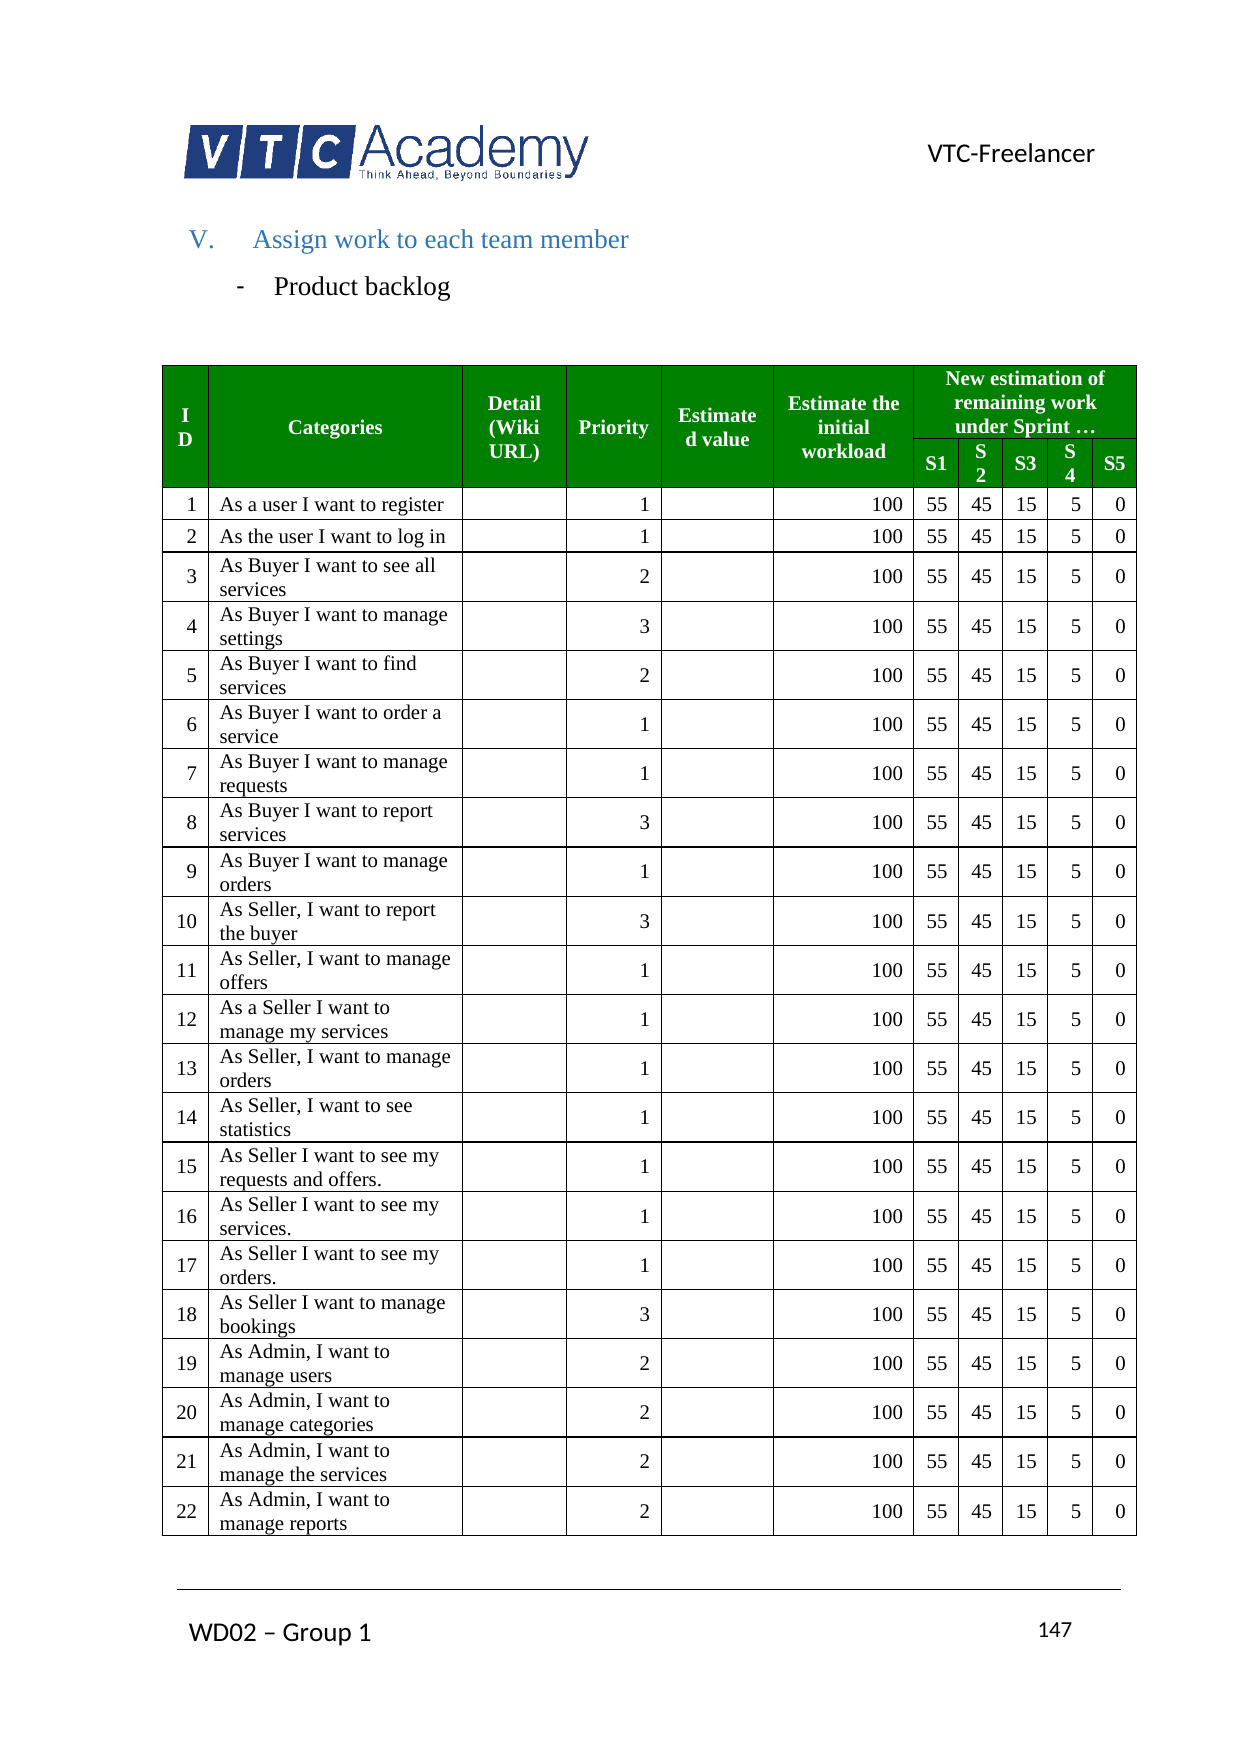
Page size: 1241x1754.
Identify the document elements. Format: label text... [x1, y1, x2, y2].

table_cell 5 [1048, 749, 1092, 797]
table_cell 55 [914, 1487, 958, 1535]
table_cell 1 [567, 1044, 661, 1092]
table_cell 45 [959, 946, 1002, 994]
table_cell 1 [567, 520, 661, 551]
table_cell 55 [914, 1290, 958, 1338]
table_cell [463, 1143, 566, 1191]
table_cell [463, 700, 566, 748]
table_cell 100 [774, 798, 913, 846]
table_cell 100 [774, 749, 913, 797]
table_cell [463, 1487, 566, 1535]
table_cell 45 [959, 798, 1002, 846]
table_cell [463, 1339, 566, 1387]
table_cell 0 [1093, 1487, 1136, 1535]
table_cell 0 [1093, 897, 1136, 945]
table_cell 6 [163, 700, 208, 748]
table_cell 0 [1093, 1290, 1136, 1338]
table_cell 4 [163, 602, 208, 650]
table_cell 7 [163, 749, 208, 797]
table_cell 15 [1003, 1093, 1047, 1141]
table_cell 100 [774, 602, 913, 650]
table_cell 55 [914, 1388, 958, 1436]
table_cell S1 [914, 439, 958, 487]
table_cell 55 [914, 1438, 958, 1486]
table_cell 45 [959, 897, 1002, 945]
table_cell 5 [1048, 995, 1092, 1043]
table_cell 15 [1003, 1290, 1047, 1338]
table_cell 0 [1093, 1388, 1136, 1436]
table_cell As a user I want to register [209, 488, 462, 519]
table_cell [463, 749, 566, 797]
table_cell 0 [1093, 749, 1136, 797]
table_cell 5 [1048, 1044, 1092, 1092]
table_cell 55 [914, 520, 958, 551]
table_cell [463, 602, 566, 650]
table_cell 55 [914, 1241, 958, 1289]
table_header Estimate the initial workload [774, 366, 913, 487]
table_cell S4 [1048, 439, 1092, 487]
table_cell 100 [774, 520, 913, 551]
table_cell 15 [1003, 1388, 1047, 1436]
table_cell 5 [1048, 798, 1092, 846]
table_cell 100 [774, 553, 913, 601]
table_cell 0 [1093, 798, 1136, 846]
table_cell 45 [959, 1192, 1002, 1240]
table_cell [662, 1143, 773, 1191]
table_cell As Seller, I want to manage orders [209, 1044, 462, 1092]
table_cell 1 [163, 488, 208, 519]
table_cell 2 [567, 1487, 661, 1535]
table_cell 100 [774, 1487, 913, 1535]
table_cell As Admin, I want to manage the services [209, 1438, 462, 1486]
table_cell 1 [567, 995, 661, 1043]
table_cell 15 [1003, 488, 1047, 519]
table_cell [662, 520, 773, 551]
table_cell 0 [1093, 602, 1136, 650]
table_cell 1 [567, 946, 661, 994]
table_cell As Buyer I want to manage orders [209, 848, 462, 896]
table_cell 45 [959, 651, 1002, 699]
table_cell 21 [163, 1438, 208, 1486]
table_cell 2 [567, 651, 661, 699]
list Product backlog [236, 269, 1122, 303]
table_cell 5 [1048, 602, 1092, 650]
table_cell 0 [1093, 1143, 1136, 1191]
table_cell 1 [567, 700, 661, 748]
table_cell As Seller, I want to manage offers [209, 946, 462, 994]
table_cell [662, 1044, 773, 1092]
table_header Detail (Wiki URL) [463, 366, 566, 487]
table_cell [463, 798, 566, 846]
table_header Priority [567, 366, 661, 487]
table_cell 55 [914, 1093, 958, 1141]
table_cell 55 [914, 553, 958, 601]
subtitle Assign work to each team member [215, 223, 1122, 254]
table_cell 5 [1048, 897, 1092, 945]
table_cell 0 [1093, 1241, 1136, 1289]
table_cell 45 [959, 848, 1002, 896]
table_cell [463, 848, 566, 896]
table_cell 0 [1093, 1044, 1136, 1092]
table_cell 100 [774, 651, 913, 699]
table_cell 15 [1003, 1241, 1047, 1289]
table_cell 55 [914, 1143, 958, 1191]
table_cell 5 [1048, 488, 1092, 519]
table_cell [662, 995, 773, 1043]
table_cell 15 [1003, 520, 1047, 551]
table_cell 55 [914, 488, 958, 519]
table_cell 100 [774, 700, 913, 748]
table_cell 5 [1048, 651, 1092, 699]
table_cell [463, 520, 566, 551]
table_cell 45 [959, 1241, 1002, 1289]
table_cell 45 [959, 602, 1002, 650]
table_cell As Buyer I want to see all services [209, 553, 462, 601]
table_cell 13 [163, 1044, 208, 1092]
table_cell 22 [163, 1487, 208, 1535]
table_cell 0 [1093, 1192, 1136, 1240]
table_cell 45 [959, 1438, 1002, 1486]
table_cell 5 [1048, 1093, 1092, 1141]
table_cell 9 [163, 848, 208, 896]
table_cell 14 [163, 1093, 208, 1141]
table_cell 55 [914, 848, 958, 896]
table_cell S5 [1093, 439, 1136, 487]
table_cell 2 [567, 553, 661, 601]
table_cell [662, 602, 773, 650]
table_cell 45 [959, 1388, 1002, 1436]
table_cell 5 [1048, 1241, 1092, 1289]
table_cell 100 [774, 1241, 913, 1289]
table_cell 3 [567, 897, 661, 945]
table_cell 2 [567, 1388, 661, 1436]
table_cell 100 [774, 995, 913, 1043]
table_cell As Seller, I want to see statistics [209, 1093, 462, 1141]
table_cell 20 [163, 1388, 208, 1436]
table_cell 15 [1003, 553, 1047, 601]
table_cell 2 [567, 1339, 661, 1387]
table_cell 0 [1093, 488, 1136, 519]
table_cell 0 [1093, 553, 1136, 601]
table_cell 55 [914, 946, 958, 994]
table_cell [463, 1438, 566, 1486]
table_cell [662, 798, 773, 846]
table_cell [662, 848, 773, 896]
table_cell [662, 651, 773, 699]
table_cell [463, 995, 566, 1043]
table_cell S3 [1003, 439, 1047, 487]
table_cell 15 [1003, 700, 1047, 748]
table_cell 100 [774, 1192, 913, 1240]
table_cell 5 [1048, 1388, 1092, 1436]
table_cell As Buyer I want to order a service [209, 700, 462, 748]
table_cell 19 [163, 1339, 208, 1387]
table_cell [662, 553, 773, 601]
table_cell 5 [1048, 1192, 1092, 1240]
table_cell 55 [914, 749, 958, 797]
table_cell 45 [959, 553, 1002, 601]
table_cell 1 [567, 1143, 661, 1191]
table_cell 0 [1093, 1438, 1136, 1486]
table_cell 45 [959, 749, 1002, 797]
table_cell [463, 946, 566, 994]
table_cell [463, 1241, 566, 1289]
table_cell 55 [914, 602, 958, 650]
table_cell 0 [1093, 1093, 1136, 1141]
table_cell 100 [774, 1093, 913, 1141]
table_cell [463, 488, 566, 519]
picture [169, 112, 603, 193]
table_cell As the user I want to log in [209, 520, 462, 551]
table_cell 2 [567, 1438, 661, 1486]
table_cell 100 [774, 1143, 913, 1191]
table_cell As Seller I want to manage bookings [209, 1290, 462, 1338]
table_cell 5 [1048, 1438, 1092, 1486]
table_cell [662, 946, 773, 994]
table_cell 0 [1093, 1339, 1136, 1387]
table_cell 0 [1093, 700, 1136, 748]
table_cell 0 [1093, 946, 1136, 994]
table_cell [662, 1339, 773, 1387]
table_cell [662, 1290, 773, 1338]
table_cell 100 [774, 897, 913, 945]
table_cell 100 [774, 1044, 913, 1092]
table_cell 3 [567, 602, 661, 650]
table_cell [662, 749, 773, 797]
table_cell [463, 1192, 566, 1240]
table_cell 1 [567, 848, 661, 896]
table_cell [662, 1093, 773, 1141]
table_cell 1 [567, 749, 661, 797]
table_cell 45 [959, 1487, 1002, 1535]
table_cell As Buyer I want to manage settings [209, 602, 462, 650]
table_cell 100 [774, 946, 913, 994]
table_cell As Seller, I want to report the buyer [209, 897, 462, 945]
table_cell 55 [914, 897, 958, 945]
table_cell 55 [914, 651, 958, 699]
table_cell 5 [1048, 1487, 1092, 1535]
table_cell 15 [1003, 1192, 1047, 1240]
table_cell 15 [1003, 749, 1047, 797]
table_cell 15 [1003, 651, 1047, 699]
table_cell As Buyer I want to manage requests [209, 749, 462, 797]
table_cell [463, 1290, 566, 1338]
table_cell 1 [567, 1093, 661, 1141]
table_cell 45 [959, 488, 1002, 519]
table_cell As Buyer I want to report services [209, 798, 462, 846]
table_cell [662, 1241, 773, 1289]
table_cell [662, 1438, 773, 1486]
table_cell 45 [959, 1143, 1002, 1191]
table_cell 1 [567, 1241, 661, 1289]
table_cell 55 [914, 700, 958, 748]
table_cell 15 [1003, 1487, 1047, 1535]
table_cell 45 [959, 1093, 1002, 1141]
table_cell 15 [1003, 848, 1047, 896]
table_cell 55 [914, 995, 958, 1043]
table_cell 5 [1048, 1143, 1092, 1191]
table_cell 15 [1003, 1438, 1047, 1486]
table_cell 5 [1048, 1290, 1092, 1338]
table_header New estimation of remaining work under Sprint … [914, 366, 1136, 438]
table_cell 55 [914, 1044, 958, 1092]
table_cell [463, 553, 566, 601]
table_header Categories [209, 366, 462, 487]
table_cell 10 [163, 897, 208, 945]
table_cell 0 [1093, 995, 1136, 1043]
table_cell 45 [959, 520, 1002, 551]
table_cell As Admin, I want to manage categories [209, 1388, 462, 1436]
table_cell As Seller I want to see my requests and offers. [209, 1143, 462, 1191]
table_cell 15 [1003, 1143, 1047, 1191]
table_cell 15 [1003, 1339, 1047, 1387]
table_cell As a Seller I want to manage my services [209, 995, 462, 1043]
table_cell 5 [1048, 700, 1092, 748]
table_cell 2 [163, 520, 208, 551]
table_cell As Seller I want to see my services. [209, 1192, 462, 1240]
table_cell [463, 1388, 566, 1436]
table_header Estimated value [662, 366, 773, 487]
table_cell [662, 488, 773, 519]
table_cell 100 [774, 848, 913, 896]
table_cell 15 [1003, 602, 1047, 650]
table_cell [662, 897, 773, 945]
table_cell 100 [774, 1388, 913, 1436]
table_cell 0 [1093, 651, 1136, 699]
table_cell 100 [774, 488, 913, 519]
table_cell 45 [959, 995, 1002, 1043]
table_cell As Buyer I want to find services [209, 651, 462, 699]
table_cell S2 [959, 439, 1002, 487]
table_cell 15 [1003, 798, 1047, 846]
table_cell 55 [914, 798, 958, 846]
table_cell 100 [774, 1339, 913, 1387]
table_cell 45 [959, 1044, 1002, 1092]
table_cell 12 [163, 995, 208, 1043]
table_cell 18 [163, 1290, 208, 1338]
table_cell [463, 1044, 566, 1092]
table_cell 8 [163, 798, 208, 846]
table_cell 55 [914, 1339, 958, 1387]
table_cell 1 [567, 488, 661, 519]
table_cell 0 [1093, 520, 1136, 551]
table_cell [662, 1192, 773, 1240]
table_cell 55 [914, 1192, 958, 1240]
table_cell 3 [567, 798, 661, 846]
table_cell 100 [774, 1290, 913, 1338]
table_header ID [163, 366, 208, 487]
table_cell As Admin, I want to manage users [209, 1339, 462, 1387]
table_cell 17 [163, 1241, 208, 1289]
table_cell [463, 651, 566, 699]
table_cell [662, 1388, 773, 1436]
table_cell 5 [1048, 946, 1092, 994]
table_cell 0 [1093, 848, 1136, 896]
table_cell [662, 700, 773, 748]
table_cell 5 [1048, 1339, 1092, 1387]
table_cell [463, 1093, 566, 1141]
table_cell 45 [959, 1290, 1002, 1338]
table_cell 15 [163, 1143, 208, 1191]
table_cell 11 [163, 946, 208, 994]
table_cell 5 [1048, 553, 1092, 601]
table_cell 15 [1003, 995, 1047, 1043]
table_cell 5 [163, 651, 208, 699]
table_cell 45 [959, 700, 1002, 748]
table_cell 15 [1003, 897, 1047, 945]
table_cell [463, 897, 566, 945]
table_cell 100 [774, 1438, 913, 1486]
table_cell 15 [1003, 1044, 1047, 1092]
table_cell 45 [959, 1339, 1002, 1387]
table_cell 16 [163, 1192, 208, 1240]
table_cell 3 [567, 1290, 661, 1338]
table_cell [662, 1487, 773, 1535]
table_cell As Seller I want to see my orders. [209, 1241, 462, 1289]
table_cell 15 [1003, 946, 1047, 994]
table_cell As Admin, I want to manage reports [209, 1487, 462, 1535]
table_cell 5 [1048, 848, 1092, 896]
table_cell 1 [567, 1192, 661, 1240]
table_cell 5 [1048, 520, 1092, 551]
table_cell 3 [163, 553, 208, 601]
